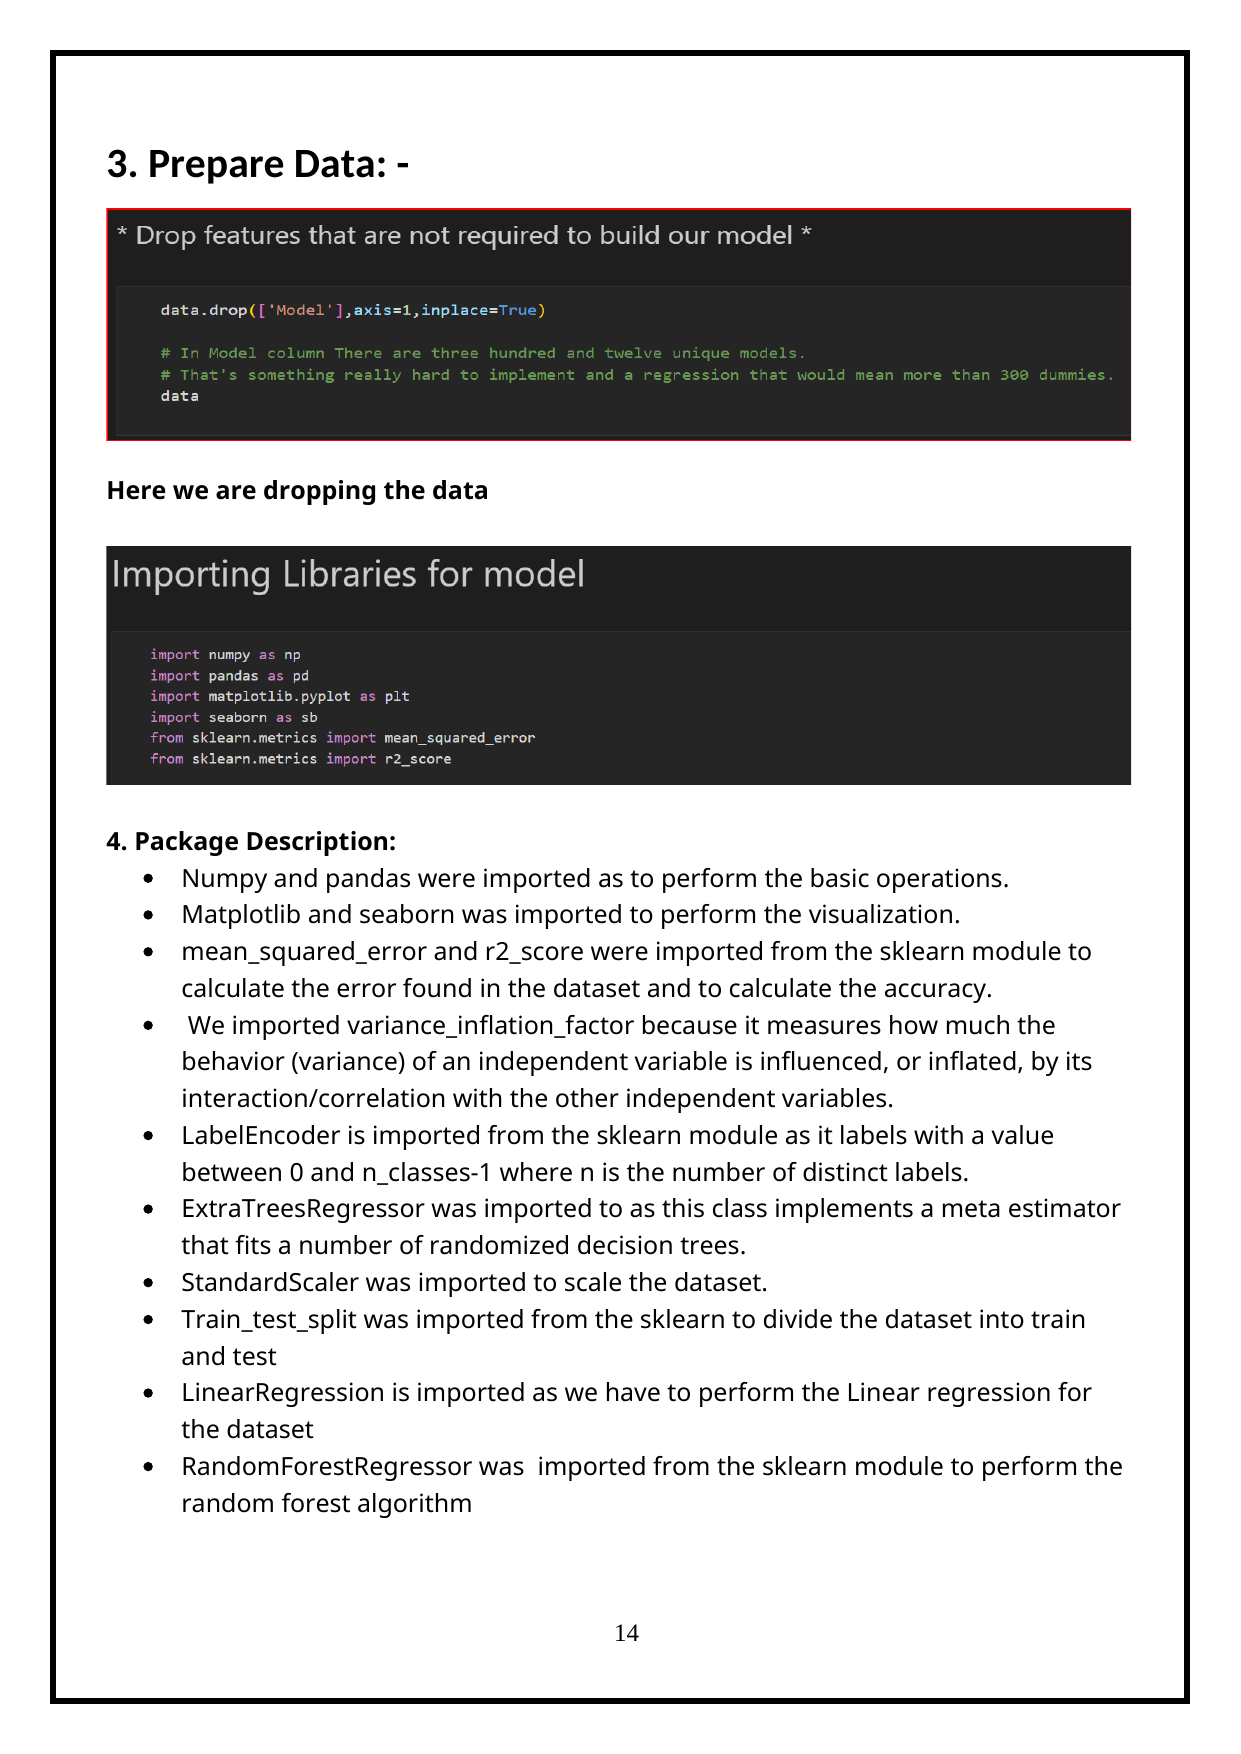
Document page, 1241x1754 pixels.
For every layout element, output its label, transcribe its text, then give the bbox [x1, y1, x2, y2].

text Here we are dropping the data [106, 473, 1131, 507]
list Matplotlib and seaborn was imported to perform the visualization. [144, 897, 1131, 931]
list We imported variance_inflation_factor because it measures how much the behavior (variance) of an independent variable is influenced, or inflated, by its interaction/correlation with the other independent variables. [144, 1007, 1131, 1115]
list StandardScaler was imported to scale the dataset. [144, 1265, 1131, 1299]
list Train_test_split was imported from the sklearn to divide the dataset into train and test [144, 1301, 1131, 1372]
list LabelEncoder is imported from the sklearn module as it labels with a value between 0 and n_classes-1 where n is the number of distinct labels. [144, 1118, 1131, 1188]
list Numpy and pandas were imported as to perform the basic operations. [144, 860, 1131, 894]
list RandomForestRegressor was imported from the sklearn module to perform the random forest algorithm [144, 1448, 1131, 1519]
list mean_squared_error and r2_score were imported from the sklearn module to calculate the error found in the dataset and to calculate the accuracy. [144, 934, 1131, 1004]
list LinearRegression is imported as we have to perform the Linear regression for the dataset [144, 1375, 1131, 1446]
picture [106, 546, 1132, 785]
text 4. Package Description: [106, 823, 1131, 857]
list ExtraTreesRegressor was imported to as this class implements a meta estimator that fits a number of randomized decision trees. [144, 1191, 1131, 1262]
text 3. Prepare Data: - [106, 137, 1131, 188]
picture [106, 208, 1132, 441]
